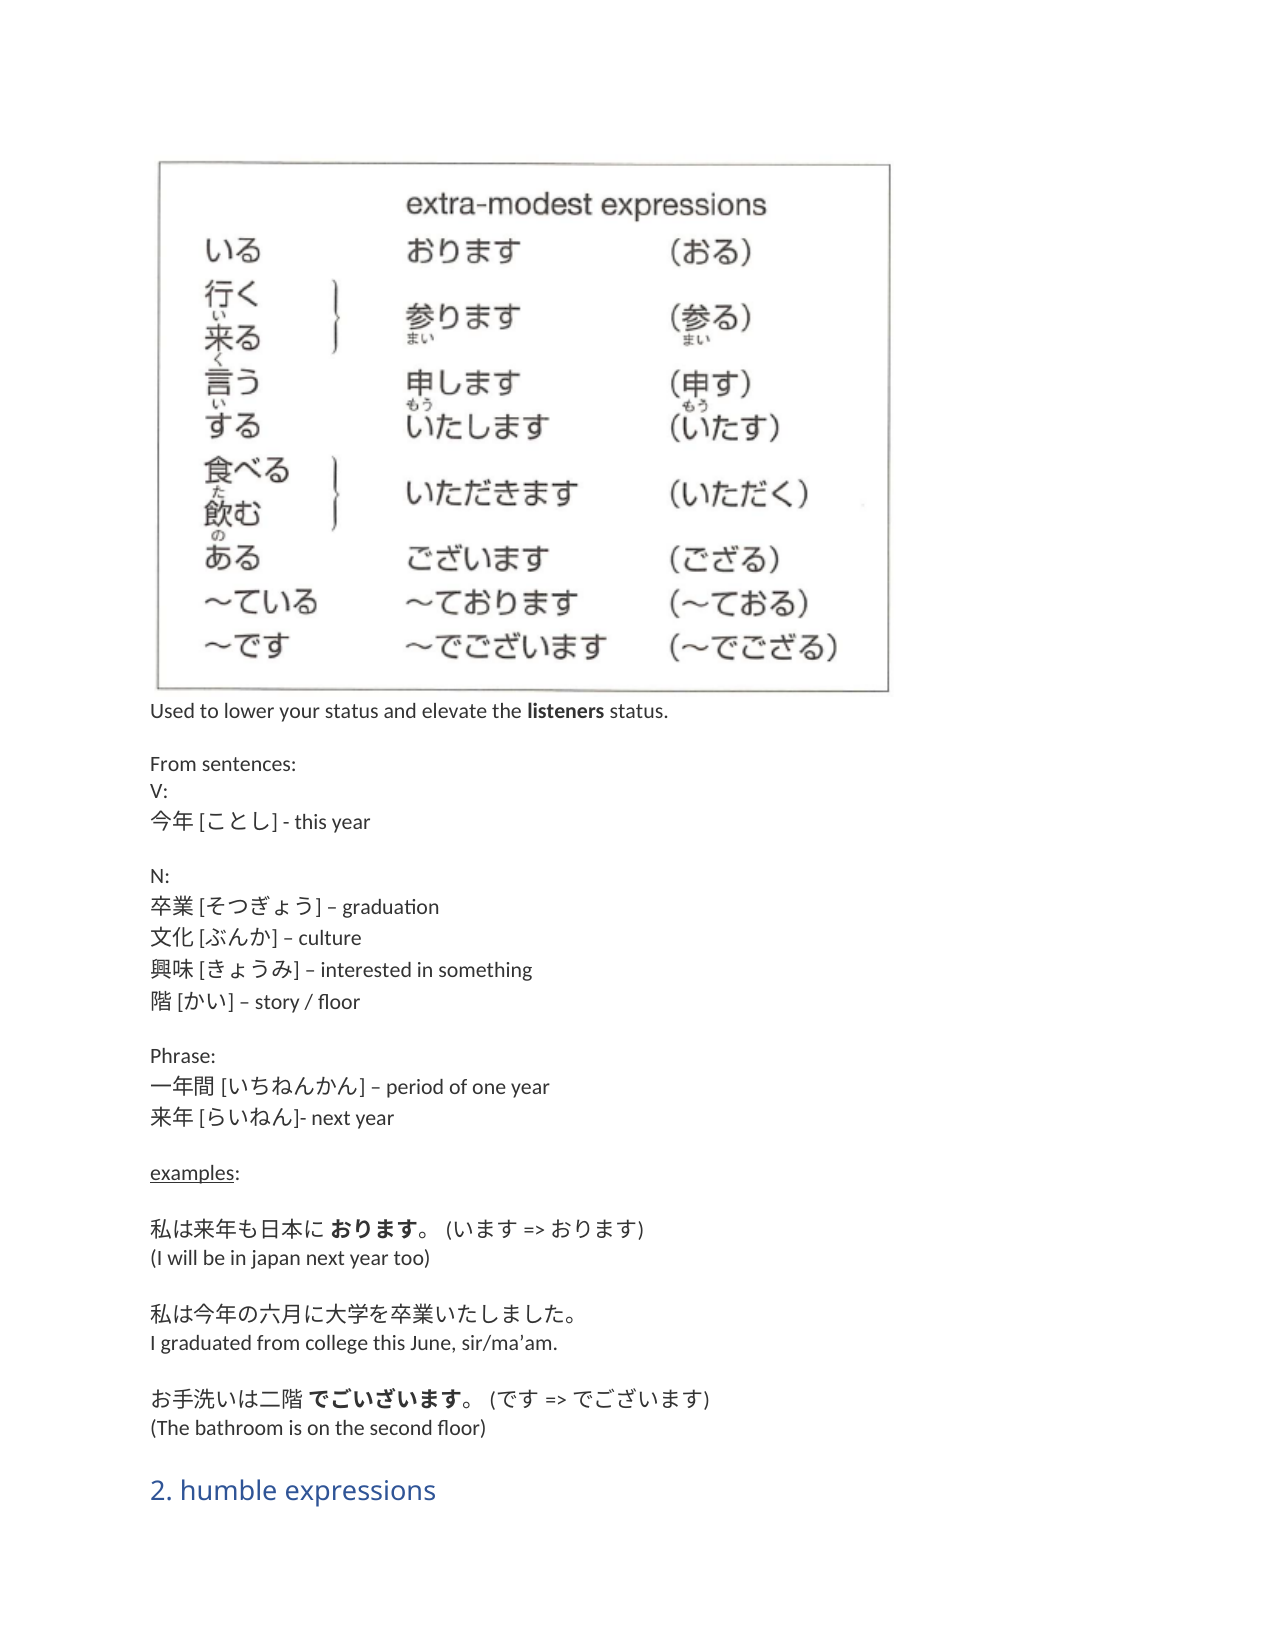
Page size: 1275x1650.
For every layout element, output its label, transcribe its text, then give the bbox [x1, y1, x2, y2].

text 今年 [ことし] - this year [150, 804, 1125, 835]
text 私は今年の六月に大学を卒業いたしました。 [150, 1297, 1125, 1329]
text (I will be in japan next year too) [150, 1244, 1125, 1270]
text N: [150, 862, 1125, 889]
text 一年間 [いちねんかん] – period of one year [150, 1069, 1125, 1100]
text Phrase: [150, 1042, 1125, 1069]
text Used to lower your status and elevate the listeners status. [150, 697, 1125, 724]
text examples: [150, 1159, 1125, 1185]
text V: [150, 777, 1125, 804]
picture [150, 149, 897, 697]
text 文化 [ぶんか] – culture [150, 920, 1125, 952]
text お手洗いは二階 でごいざいます。 (です => でございます) [150, 1382, 1125, 1414]
text 卒業 [そつぎょう] – graduation [150, 889, 1125, 920]
text 階 [かい] – story / floor [150, 984, 1125, 1015]
text (The bathroom is on the second floor) [150, 1414, 1125, 1440]
subtitle 2. humble expressions [150, 1471, 1125, 1508]
text I graduated from college this June, sir/ma’am. [150, 1329, 1125, 1355]
text From sentences: [150, 750, 1125, 777]
text 私は来年も日本に おります。 (います => おります) [150, 1212, 1125, 1244]
text 来年 [らいねん]- next year [150, 1100, 1125, 1132]
text 興味 [きょうみ] – interested in something [150, 952, 1125, 984]
